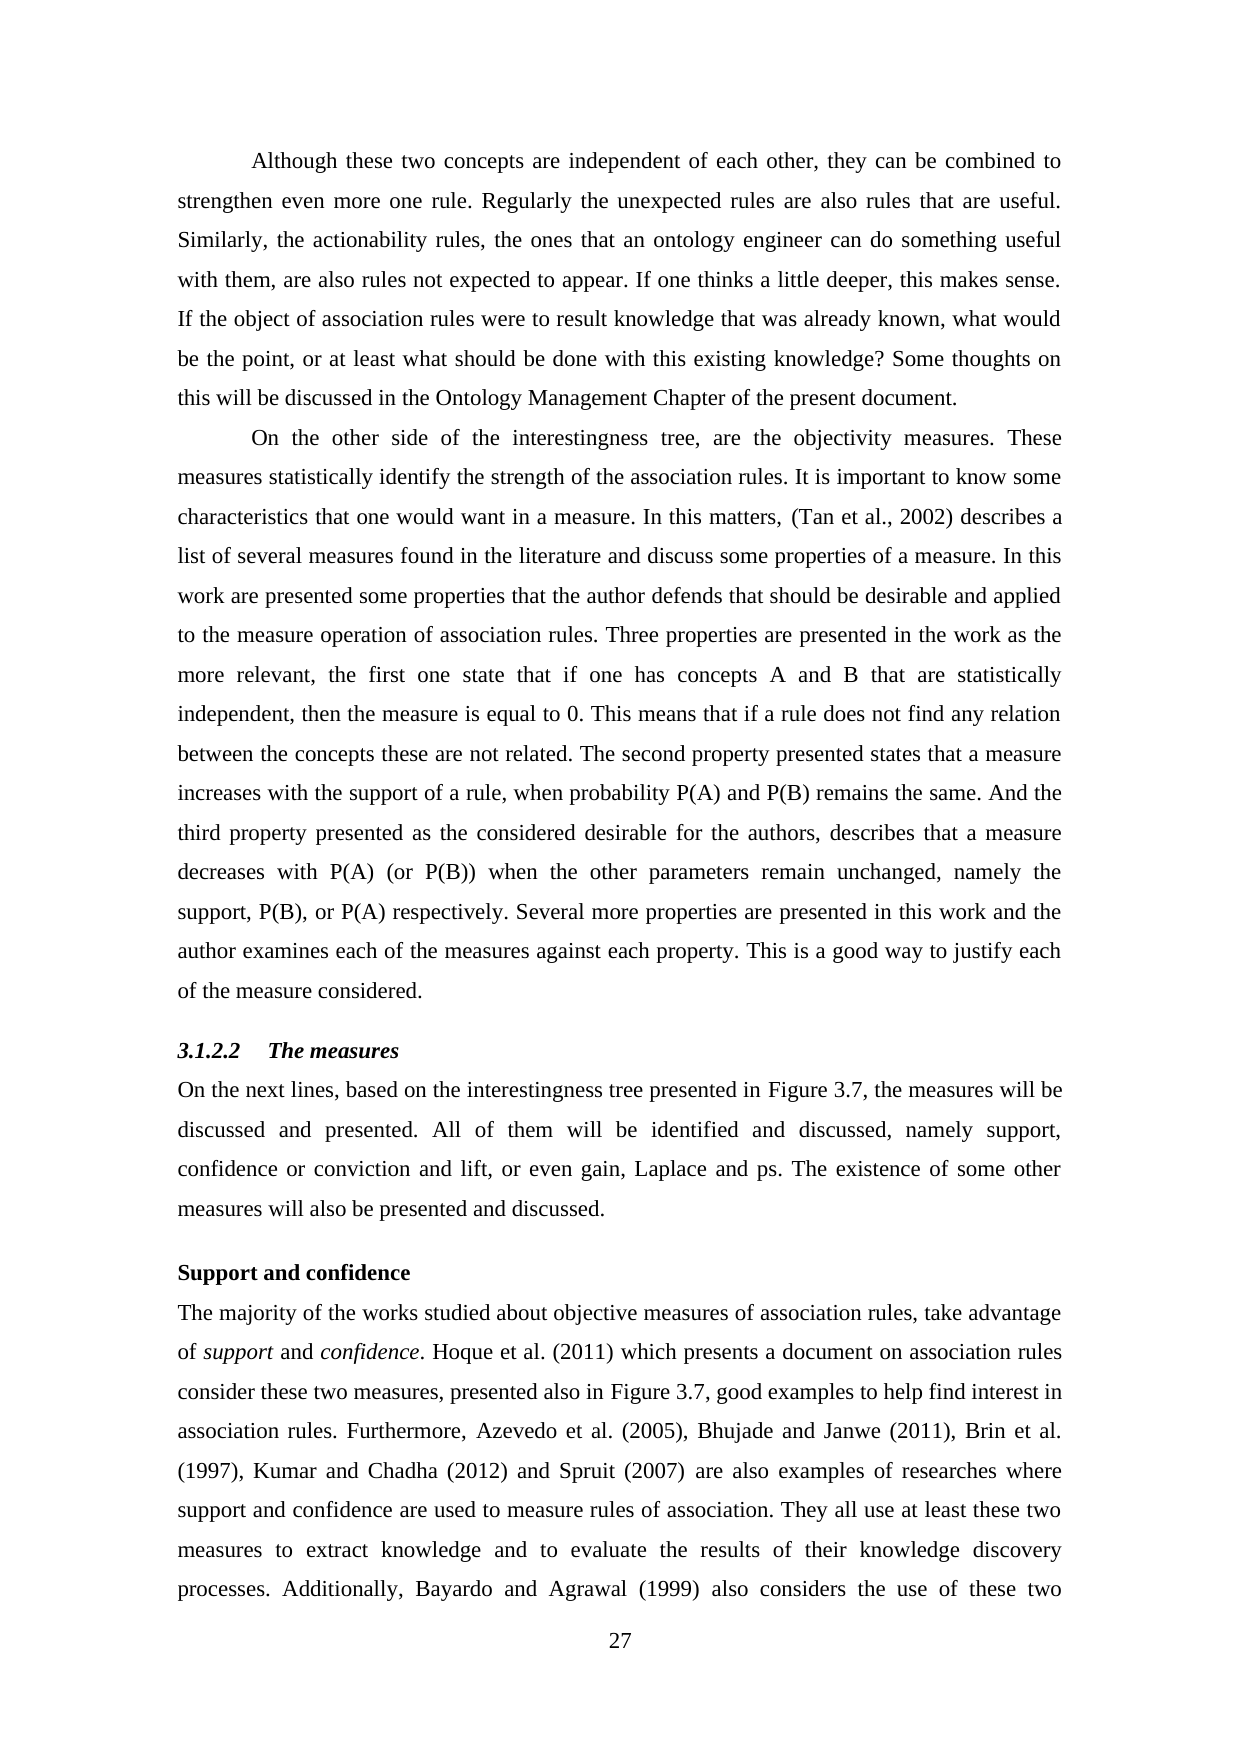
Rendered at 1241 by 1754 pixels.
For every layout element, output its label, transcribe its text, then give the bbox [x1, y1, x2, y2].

text Although these two concepts are independent of each other, they can be combined to strengthen even more one rule. Regularly the unexpected rules are also rules that are useful. Similarly, the actionability rules, the ones that an ontology engineer can do something useful with them, are also rules not expected to appear. If one thinks a little deeper, this makes sense. If the object of association rules were to result knowledge that was already known, what would be the point, or at least what should be done with this existing knowledge? Some thoughts on this will be discussed in the Ontology Management Chapter of the present document. [177, 148, 1063, 411]
text On the other side of the interestingness tree, are the objectivity measures. These measures statistically identify the strength of the association rules. It is important to know some characteristics that one would want in a measure. In this matters, (Tan et al., 2002) describes a list of several measures found in the literature and discuss some properties of a measure. In this work are presented some properties that the author defends that should be desirable and applied to the measure operation of association rules. Three properties are presented in the work as the more relevant, the first one state that if one has concepts A and B that are statistically independent, then the measure is equal to 0. This means that if a rule does not find any relation between the concepts these are not related. The second property presented states that a measure increases with the support of a rule, when probability P(A) and P(B) remains the same. And the third property presented as the considered desirable for the authors, describes that a measure decreases with P(A) (or P(B)) when the other parameters remain unchanged, namely the support, P(B), or P(A) respectively. Several more properties are presented in this work and the author examines each of the measures against each property. This is a good way to justify each of the measure considered. [177, 424, 1063, 1003]
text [177, 1299, 1063, 1602]
subtitle The measures [177, 1037, 1063, 1063]
text Support and confidence [177, 1259, 1063, 1286]
